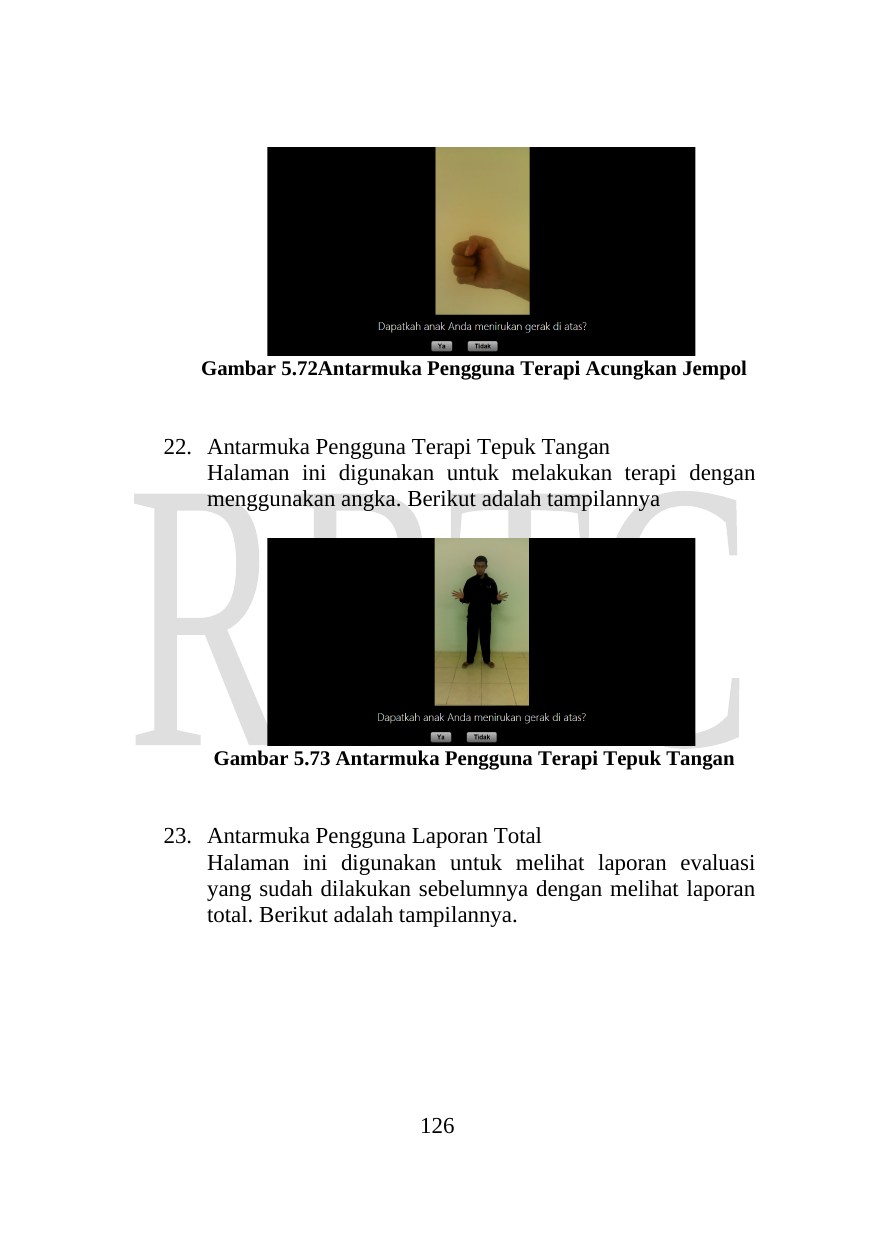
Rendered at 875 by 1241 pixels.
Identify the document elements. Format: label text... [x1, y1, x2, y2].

list Halaman ini digunakan untuk melakukan terapi dengan menggunakan angka. Berikut adalah tampilannya [207, 459, 756, 512]
list Halaman ini digunakan untuk melihat laporan evaluasi yang sudah dilakukan sebelumnya dengan melihat laporan total. Berikut adalah tampilannya. [207, 849, 756, 928]
list Antarmuka Pengguna Terapi Tepuk Tangan [192, 433, 756, 459]
list Antarmuka Pengguna Laporan Total [192, 822, 756, 849]
picture [267, 147, 696, 356]
picture [267, 538, 696, 746]
